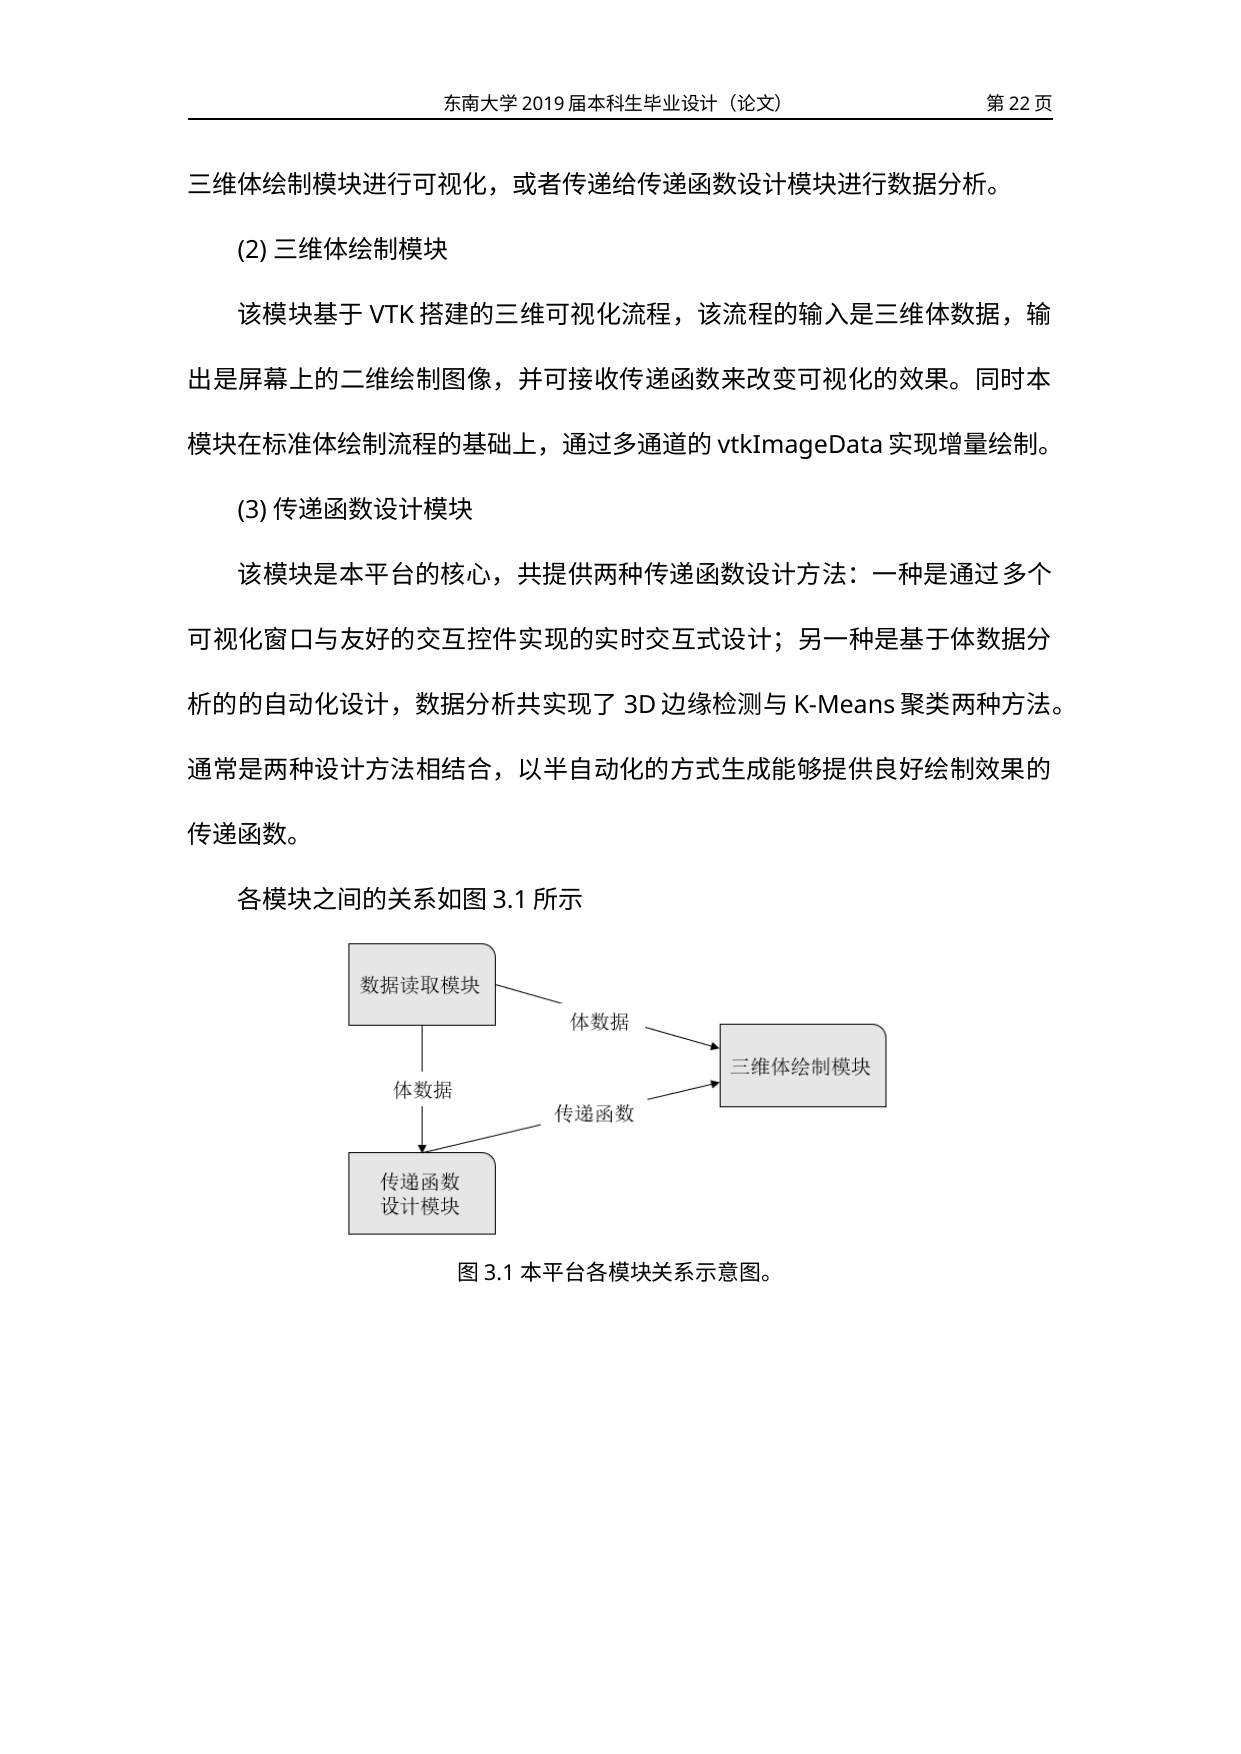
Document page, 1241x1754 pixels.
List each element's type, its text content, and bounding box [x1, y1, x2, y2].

text (3) 传递函数设计模块 [187, 475, 1053, 540]
text 该模块是本平台的核心，共提供两种传递函数设计方法：一种是通过多个可视化窗口与友好的交互控件实现的实时交互式设计；另一种是基于体数据分析的的自动化设计，数据分析共实现了3D边缘检测与K-Means聚类两种方法。通常是两种设计方法相结合，以半自动化的方式生成能够提供良好绘制效果的传递函数。 [187, 540, 1053, 865]
text 各模块之间的关系如图3.1所示 [187, 865, 1053, 930]
picture [325, 930, 915, 1255]
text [187, 150, 1053, 215]
text (2) 三维体绘制模块 [187, 215, 1053, 280]
text 该模块基于VTK搭建的三维可视化流程，该流程的输入是三维体数据，输出是屏幕上的二维绘制图像，并可接收传递函数来改变可视化的效果。同时本模块在标准体绘制流程的基础上，通过多通道的vtkImageData实现增量绘制。 [187, 280, 1053, 475]
text 图3.1 本平台各模块关系示意图。 [187, 1255, 1053, 1287]
